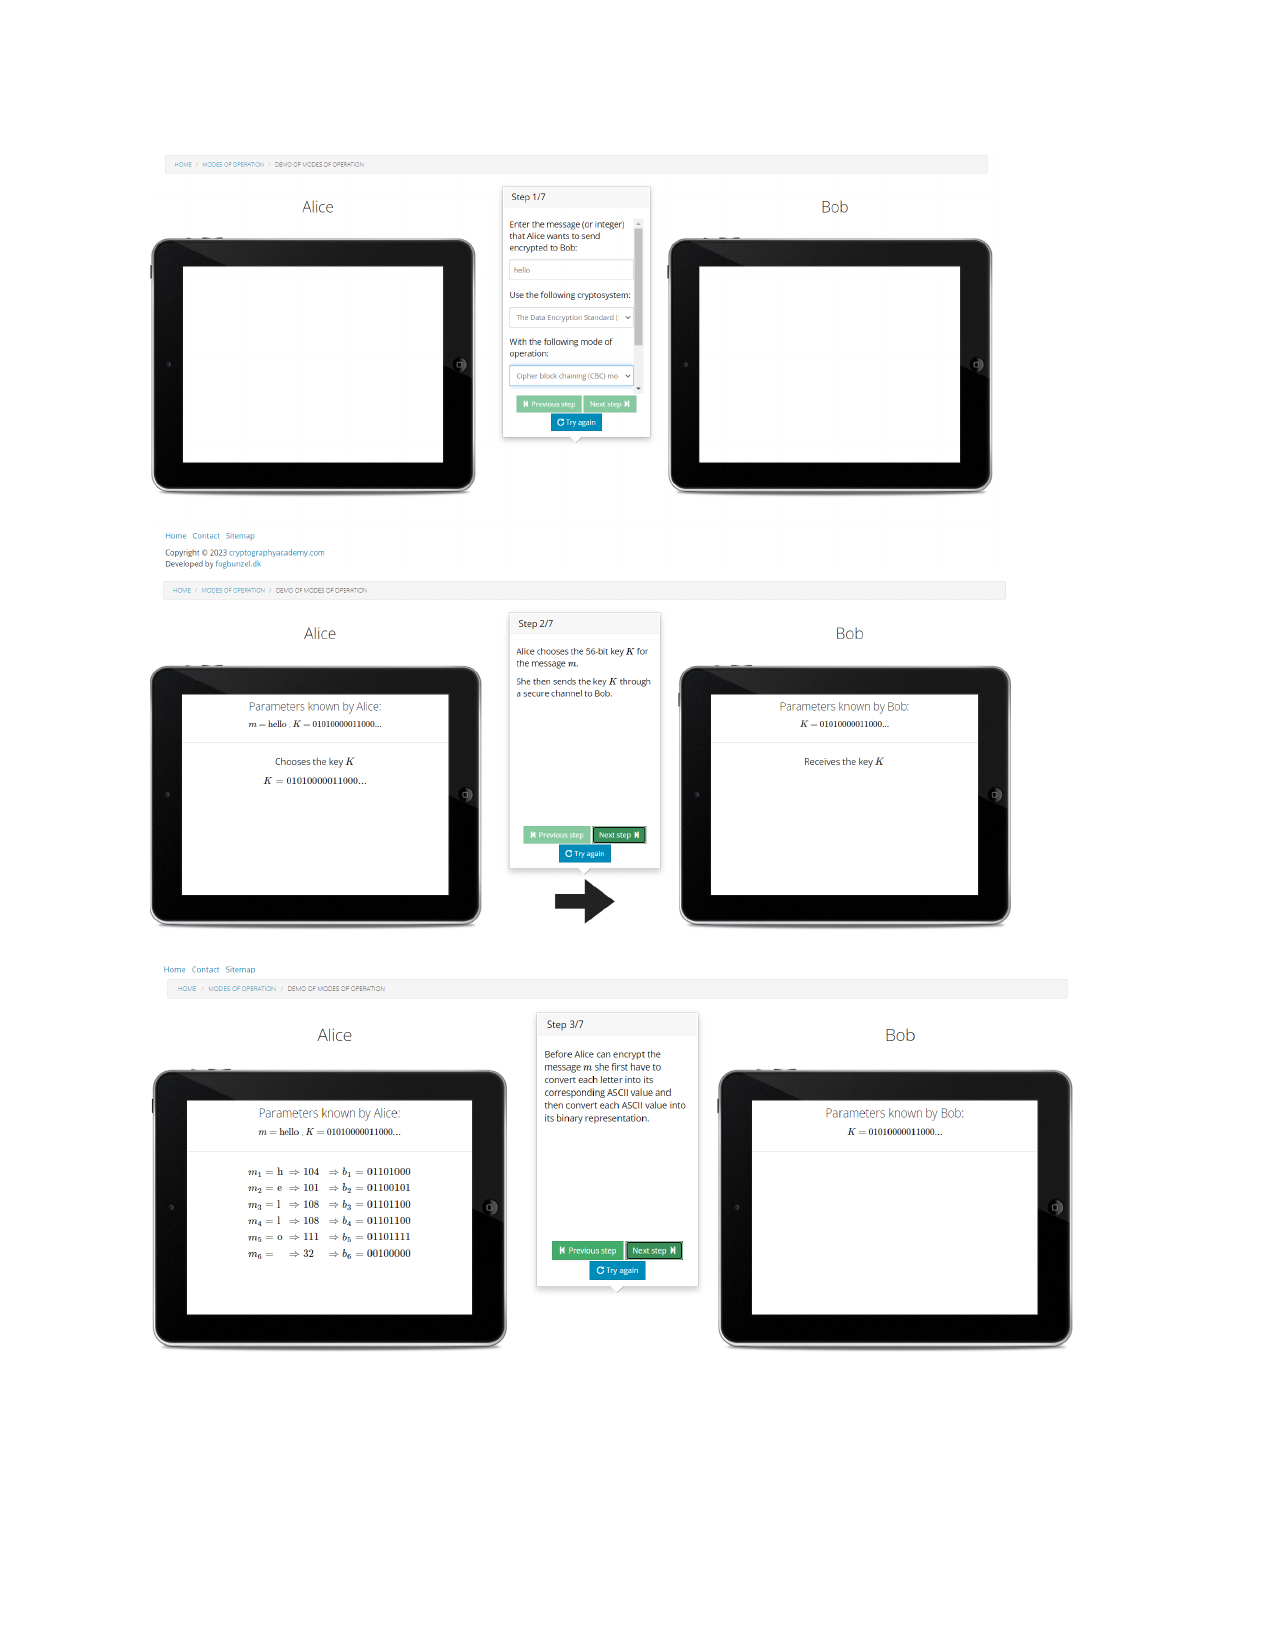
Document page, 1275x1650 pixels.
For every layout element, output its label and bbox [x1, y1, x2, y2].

picture [150, 574, 1025, 973]
picture [150, 976, 1085, 1390]
picture [150, 150, 1006, 571]
